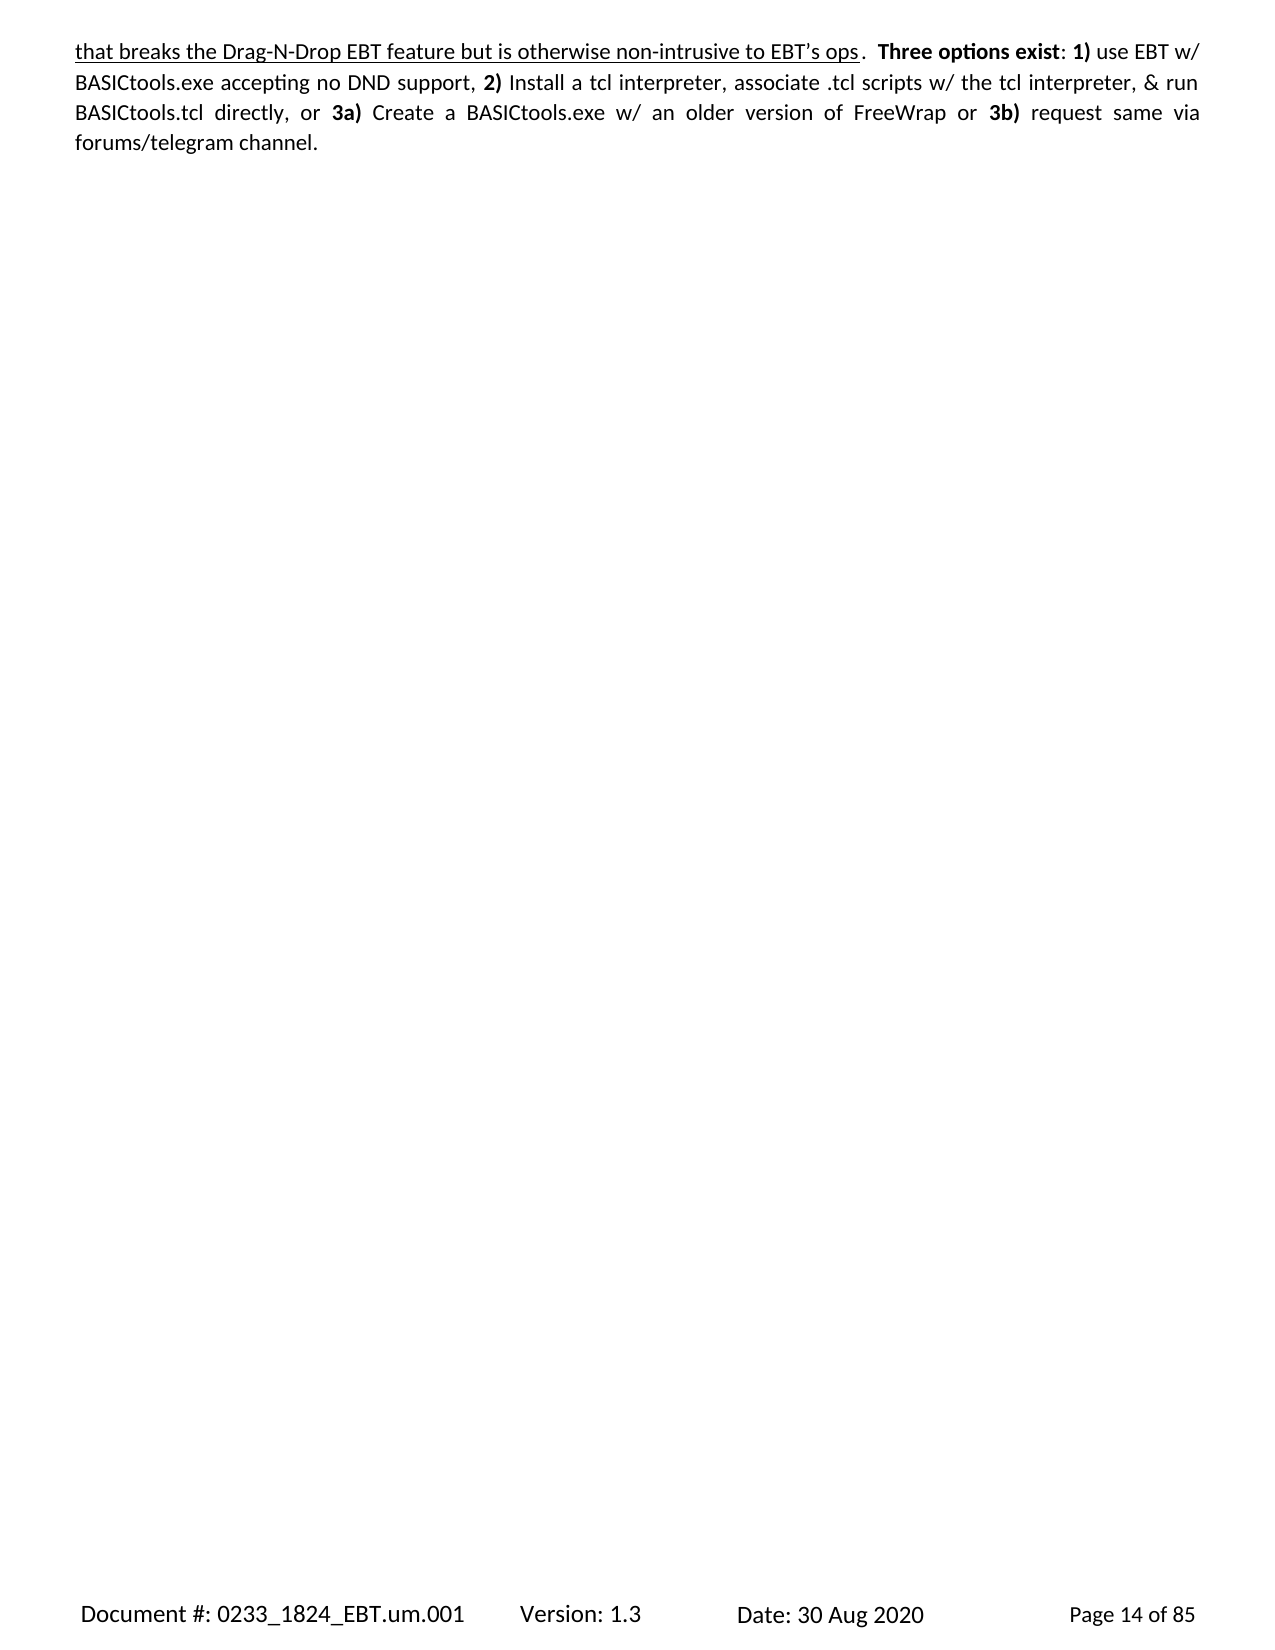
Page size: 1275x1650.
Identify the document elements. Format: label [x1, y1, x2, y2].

text [75, 37, 1200, 156]
